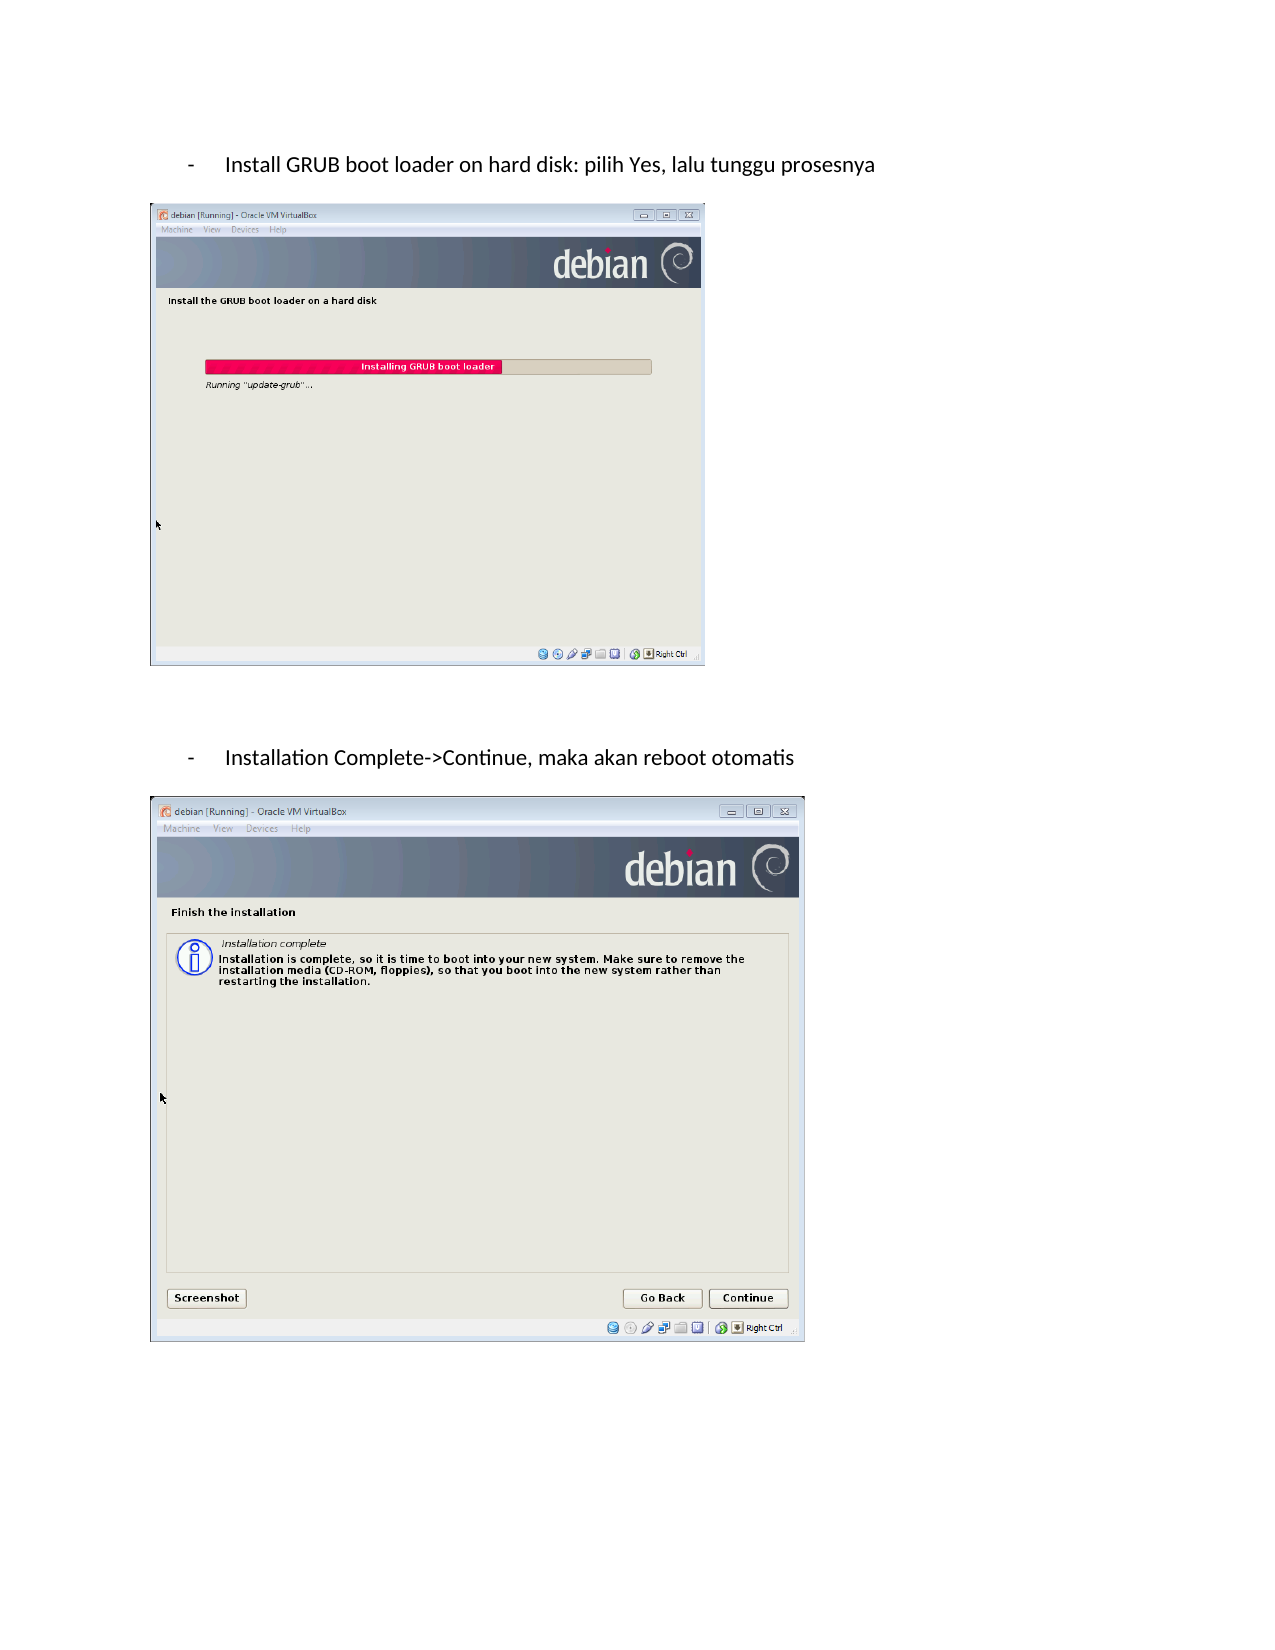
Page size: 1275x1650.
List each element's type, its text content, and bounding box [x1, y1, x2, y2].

list Installation Complete->Continue, maka akan reboot otomatis [187, 743, 1125, 772]
list Install GRUB boot loader on hard disk: pilih Yes, lalu tunggu prosesnya [187, 150, 1125, 178]
